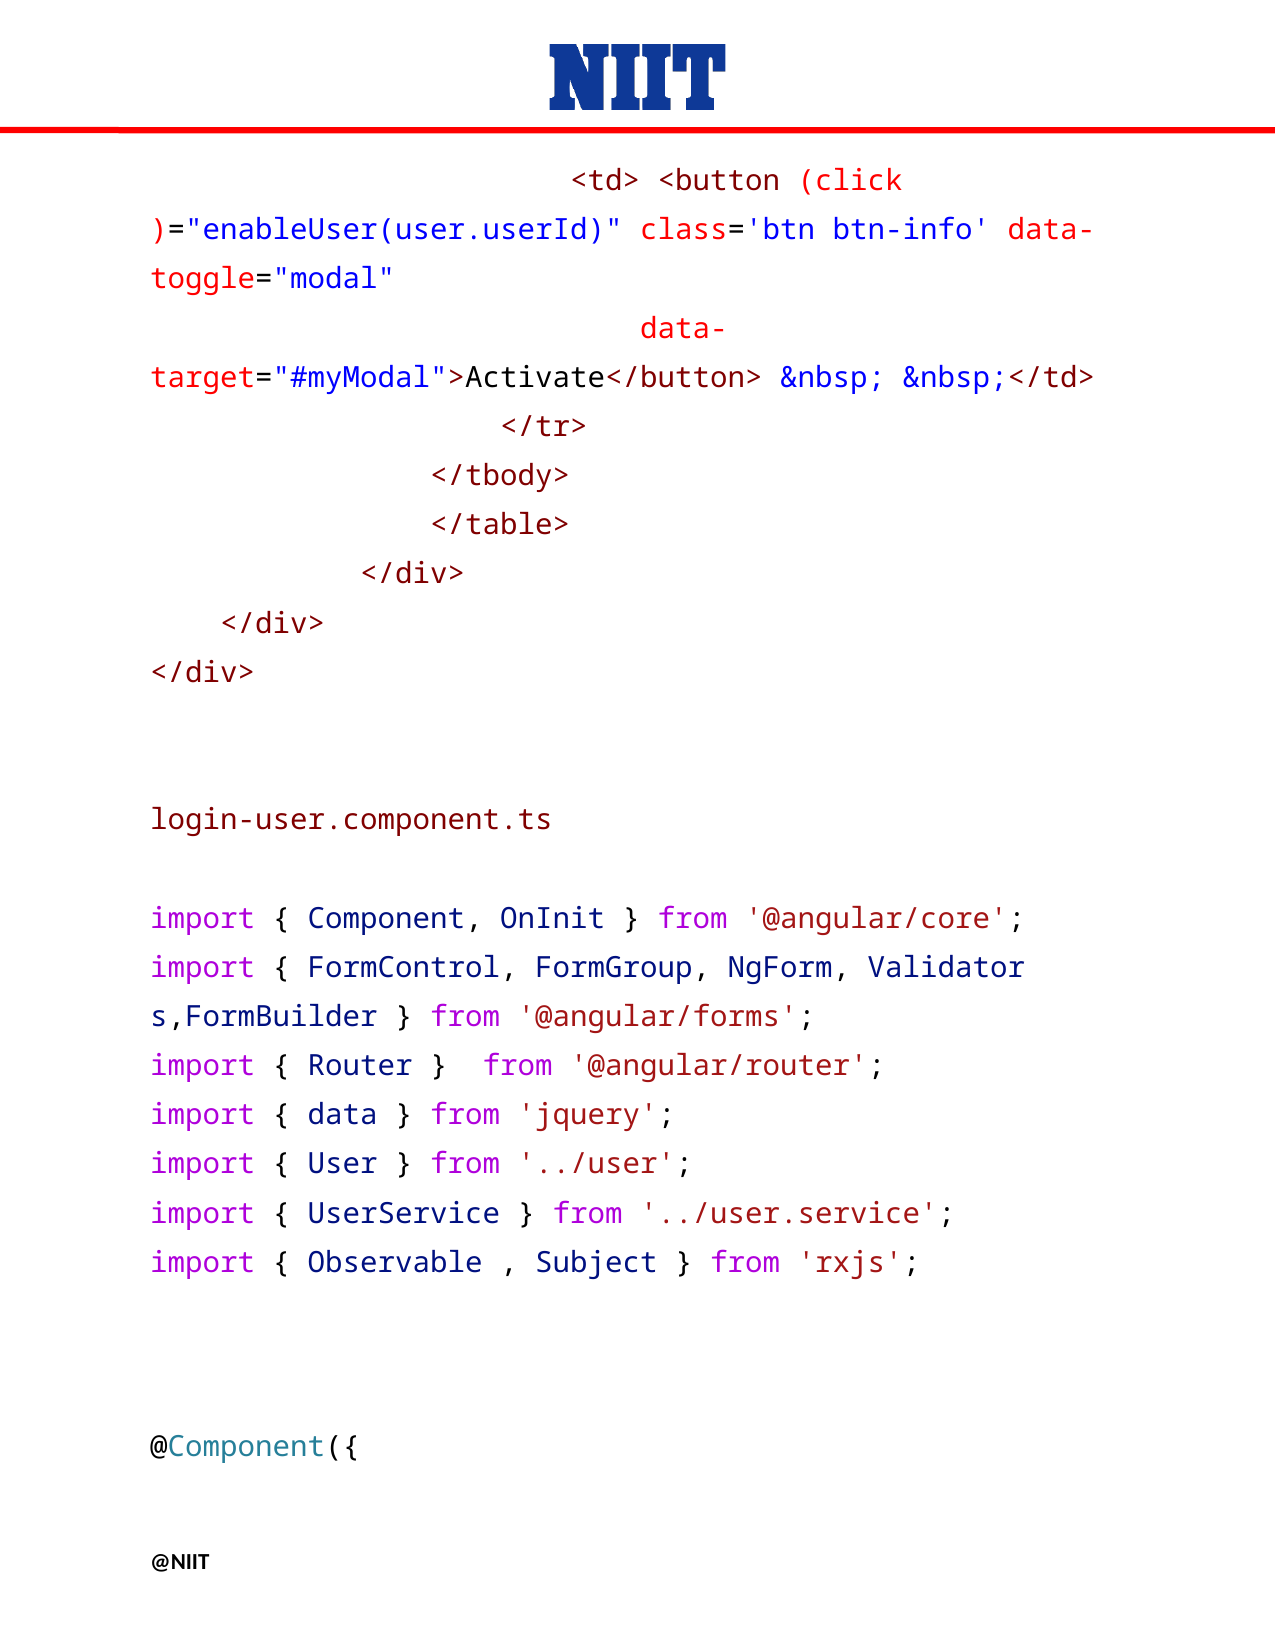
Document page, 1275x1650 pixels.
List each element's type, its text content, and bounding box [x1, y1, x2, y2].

text </tbody> [150, 445, 1125, 494]
text import { Observable , Subject } from 'rxjs'; [150, 1232, 1125, 1281]
picture [549, 44, 726, 110]
text </div> [150, 642, 1125, 691]
text import { Component, OnInit } from '@angular/core'; [150, 887, 1125, 937]
text </table> [150, 494, 1125, 543]
text </div> [150, 592, 1125, 642]
text import { data } from 'jquery'; [150, 1084, 1125, 1133]
text <td> <button (click)="enableUser(user.userId)" class='btn btn-info' data-toggle="modal" [150, 150, 1125, 297]
text import { Router } from '@angular/router'; [150, 1035, 1125, 1084]
text login-user.component.ts [150, 789, 1125, 838]
text </tr> [150, 396, 1125, 445]
text data-target="#myModal">Activate</button> &nbsp; &nbsp;</td> [150, 297, 1125, 396]
text import { UserService } from '../user.service'; [150, 1182, 1125, 1232]
text @Component({ [150, 1416, 1125, 1465]
text import { FormControl, FormGroup, NgForm, Validators,FormBuilder } from '@angular/forms'; [150, 937, 1125, 1035]
text </div> [150, 543, 1125, 592]
text import { User } from '../user'; [150, 1133, 1125, 1182]
